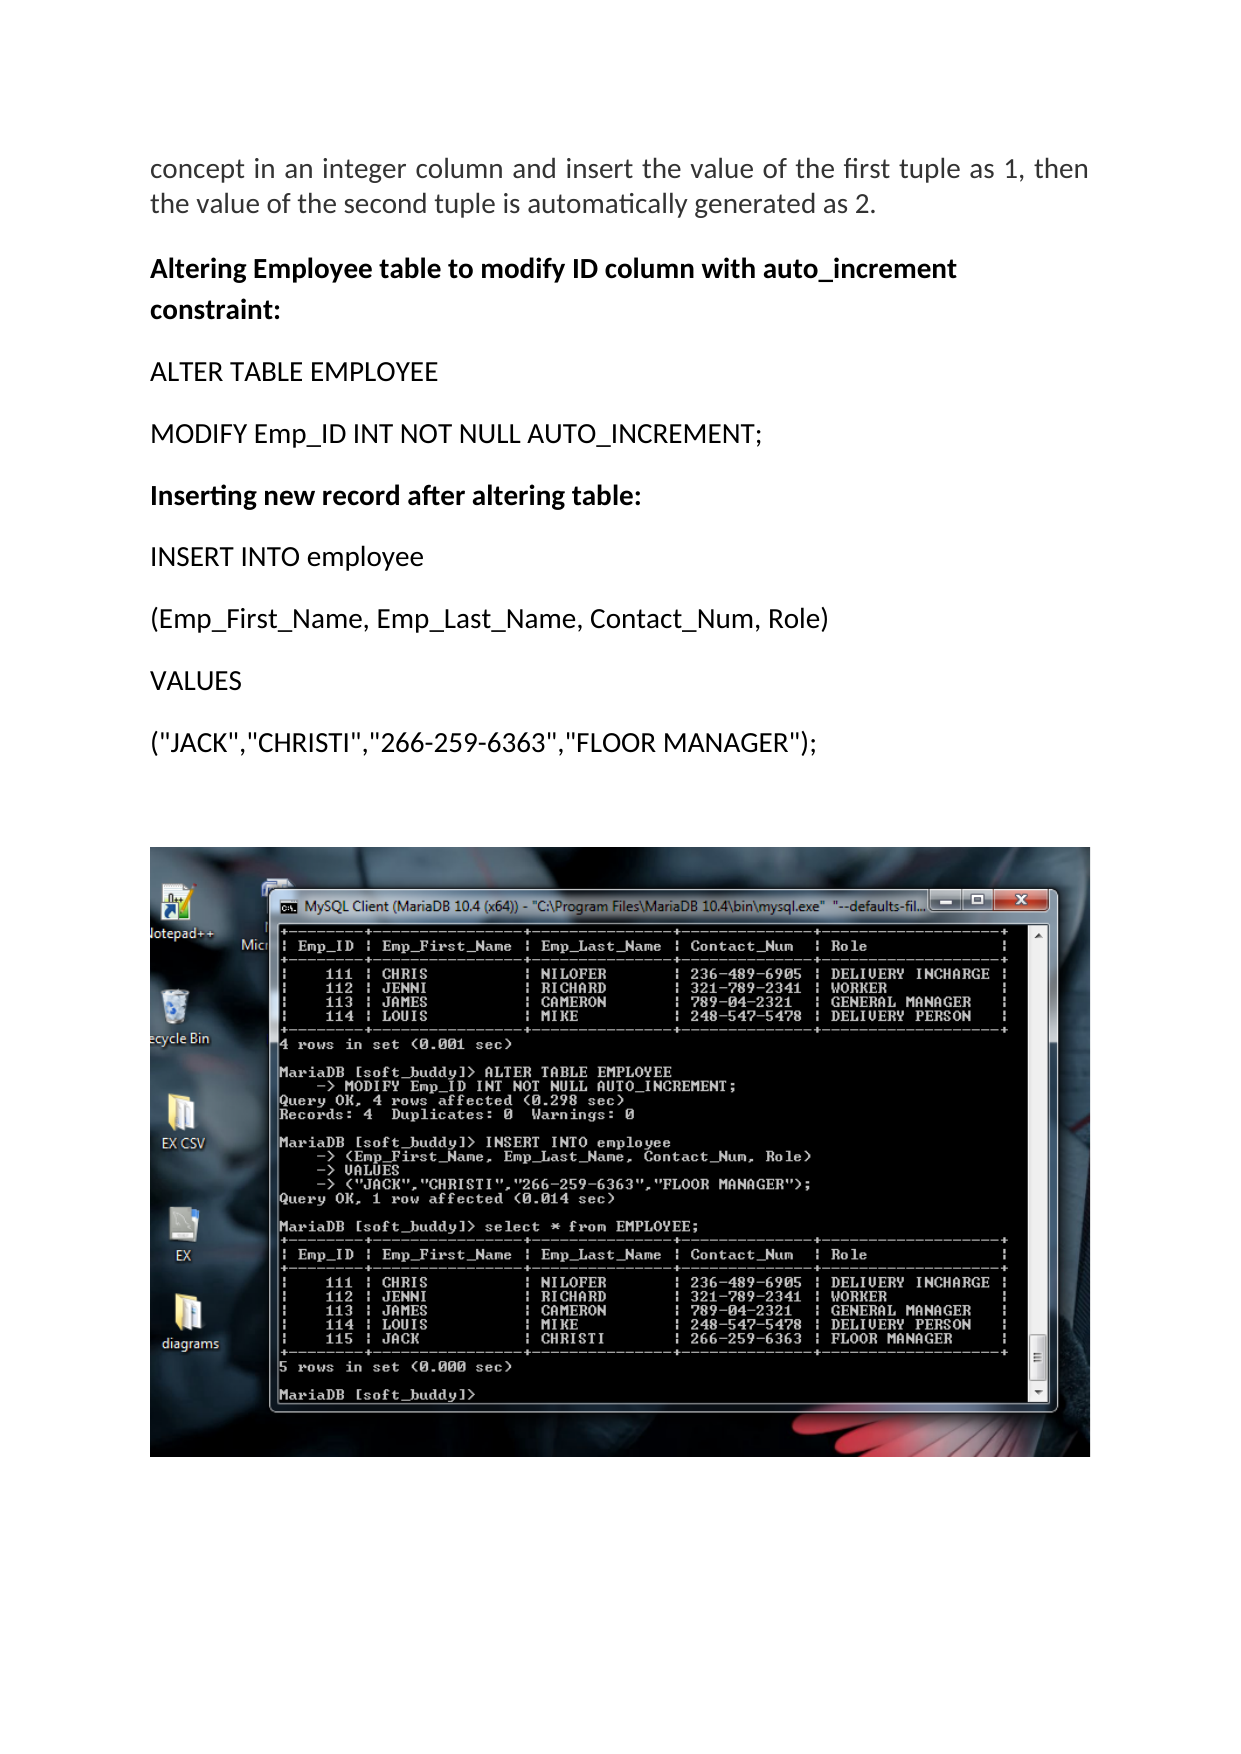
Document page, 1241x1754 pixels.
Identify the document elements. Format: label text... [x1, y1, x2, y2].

text VALUES [150, 662, 1090, 698]
text MODIFY Emp_ID INT NOT NULL AUTO_INCREMENT; [150, 415, 1090, 451]
text Altering Employee table to modify ID column with auto_increment constraint: [150, 250, 1090, 327]
text ("JACK","CHRISTI","266-259-6363","FLOOR MANAGER"); [150, 724, 1090, 759]
picture [150, 847, 1091, 1457]
text INSERT INTO employee [150, 538, 1090, 574]
text Inserting new record after altering table: [150, 477, 1090, 512]
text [150, 150, 1090, 221]
text (Emp_First_Name, Emp_Last_Name, Contact_Num, Role) [150, 600, 1090, 636]
text ALTER TABLE EMPLOYEE [150, 353, 1090, 389]
